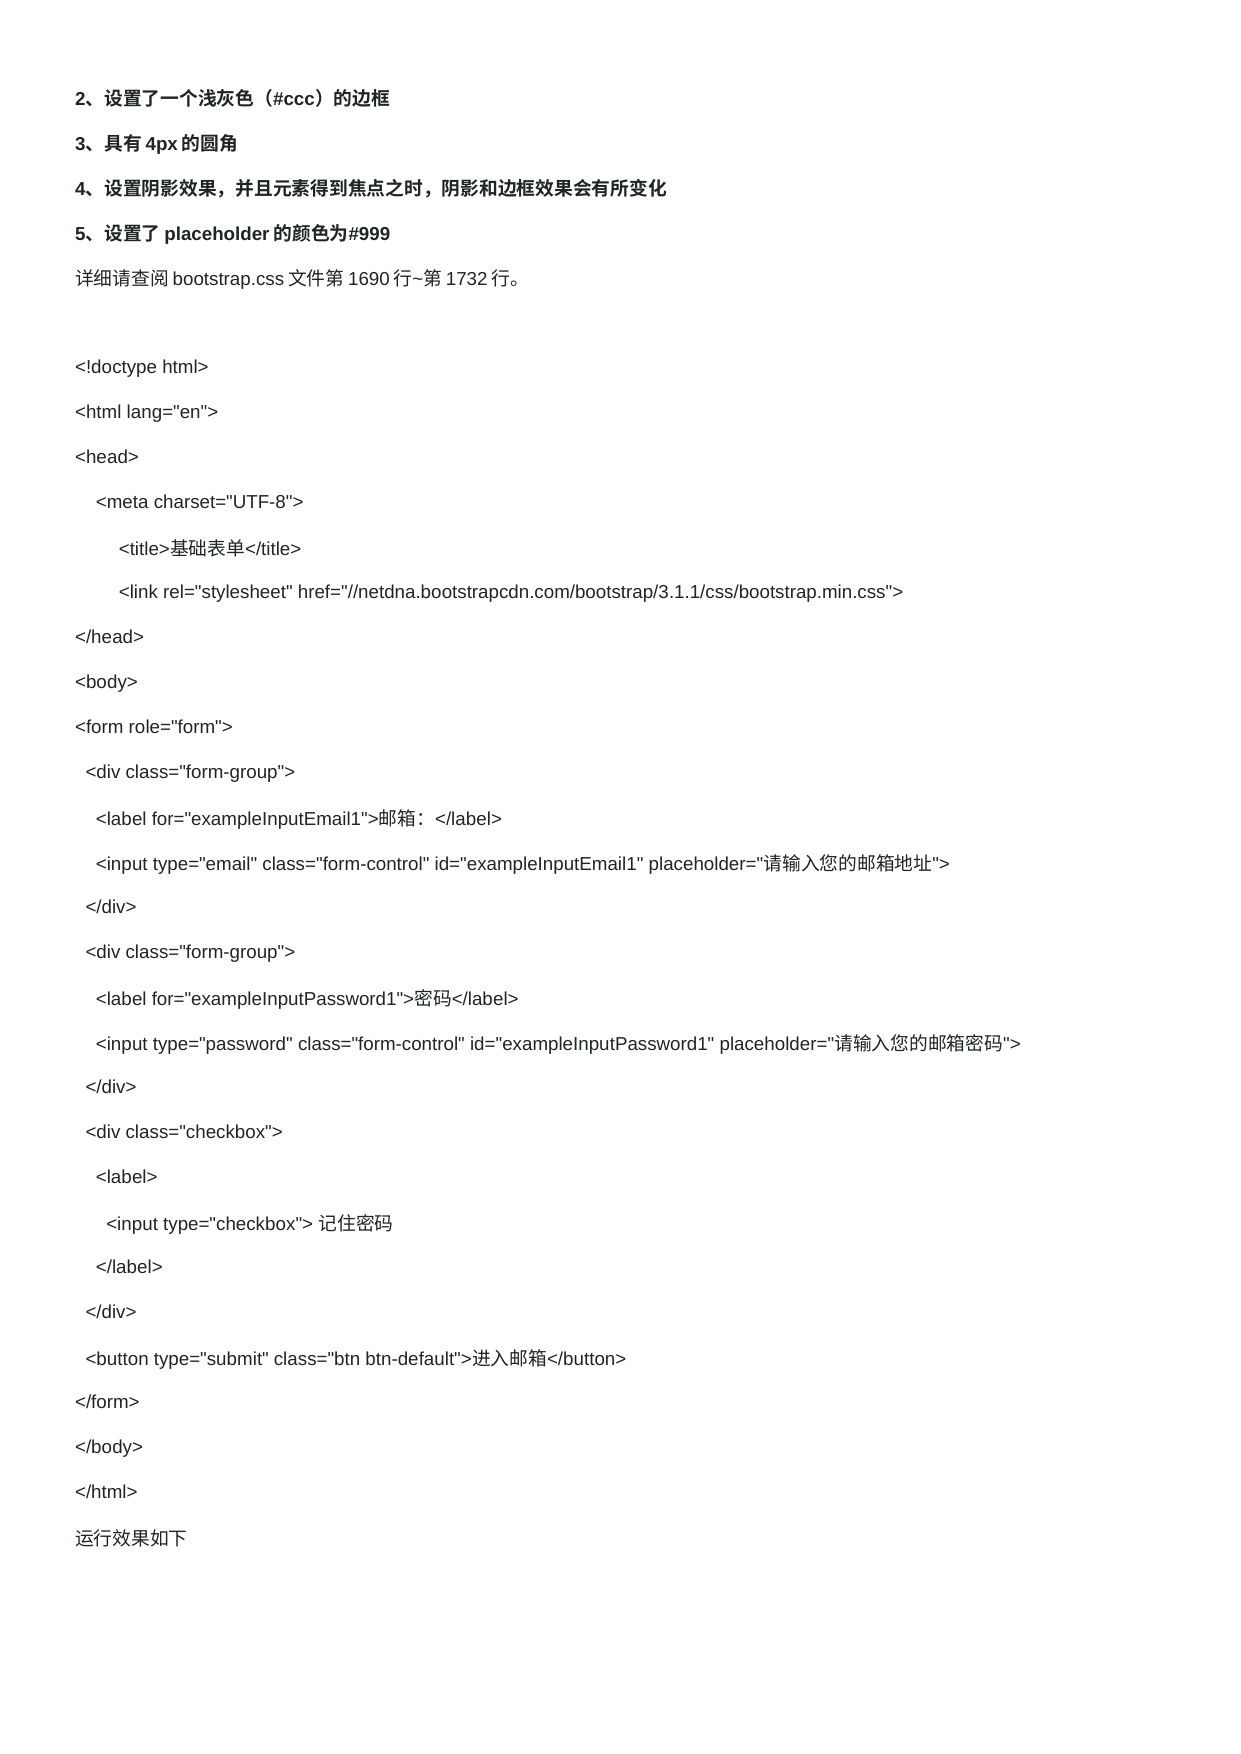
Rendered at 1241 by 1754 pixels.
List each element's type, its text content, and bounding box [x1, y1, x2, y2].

text <html lang="en"> [75, 396, 1165, 428]
text 2、设置了一个浅灰色（#ccc）的边框 [75, 81, 1165, 113]
text <form role="form"> [75, 711, 1165, 743]
text </html> [75, 1476, 1165, 1508]
text <title>基础表单</title> [75, 531, 1165, 563]
text 详细请查阅bootstrap.css文件第1690行~第1732行。 [75, 261, 1165, 293]
text 3、具有4px的圆角 [75, 126, 1165, 158]
text </label> [75, 1251, 1165, 1283]
text <link rel="stylesheet" href="//netdna.bootstrapcdn.com/bootstrap/3.1.1/css/bootstrap.min.css"> [75, 576, 1165, 608]
text <label for="exampleInputEmail1">邮箱：</label> [75, 801, 1165, 833]
text <div class="form-group"> [75, 756, 1165, 788]
text 4、设置阴影效果，并且元素得到焦点之时，阴影和边框效果会有所变化 [75, 171, 1165, 203]
text <label for="exampleInputPassword1">密码</label> [75, 981, 1165, 1013]
text </head> [75, 621, 1165, 653]
text <label> [75, 1161, 1165, 1193]
text </div> [75, 891, 1165, 923]
text 5、设置了placeholder的颜色为#999 [75, 216, 1165, 248]
text <input type="checkbox"> 记住密码 [75, 1206, 1165, 1238]
text <div class="form-group"> [75, 936, 1165, 968]
text </form> [75, 1386, 1165, 1418]
text <body> [75, 666, 1165, 698]
text <meta charset="UTF-8"> [75, 486, 1165, 518]
text </body> [75, 1431, 1165, 1463]
text <div class="checkbox"> [75, 1116, 1165, 1148]
text </div> [75, 1071, 1165, 1103]
text <input type="password" class="form-control" id="exampleInputPassword1" placeholder="请输入您的邮箱密码"> [75, 1026, 1165, 1058]
text <button type="submit" class="btn btn-default">进入邮箱</button> [75, 1341, 1165, 1373]
text </div> [75, 1296, 1165, 1328]
text 运行效果如下 [75, 1521, 1165, 1553]
text <!doctype html> [75, 351, 1165, 383]
text <input type="email" class="form-control" id="exampleInputEmail1" placeholder="请输入您的邮箱地址"> [75, 846, 1165, 878]
text <head> [75, 441, 1165, 473]
